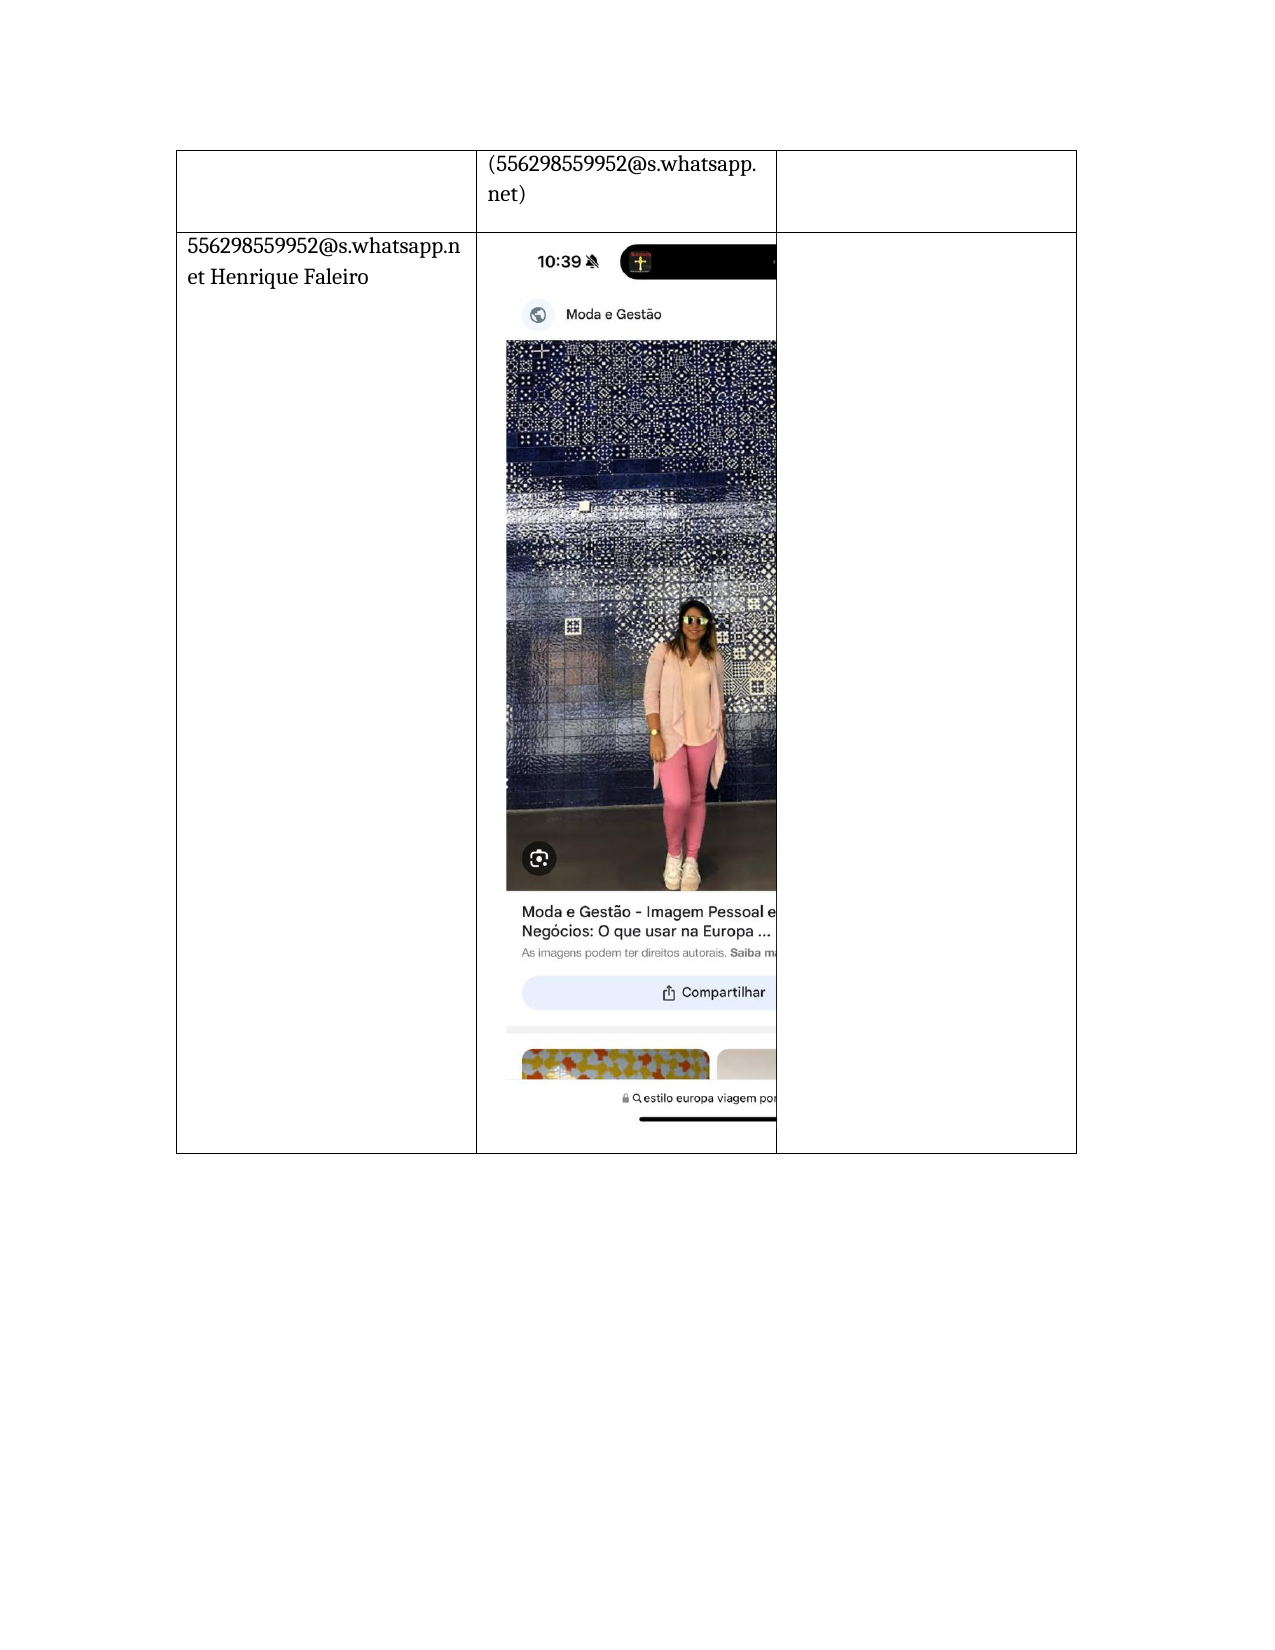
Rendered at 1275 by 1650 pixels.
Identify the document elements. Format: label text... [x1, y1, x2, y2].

picture [506, 233, 777, 1129]
table_cell [777, 233, 1076, 1153]
table_cell [477, 233, 776, 1153]
table_cell [777, 151, 1076, 232]
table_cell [177, 151, 476, 232]
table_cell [477, 151, 776, 232]
table_cell 556298559952@s.whatsapp.net Henrique Faleiro [177, 233, 476, 1153]
